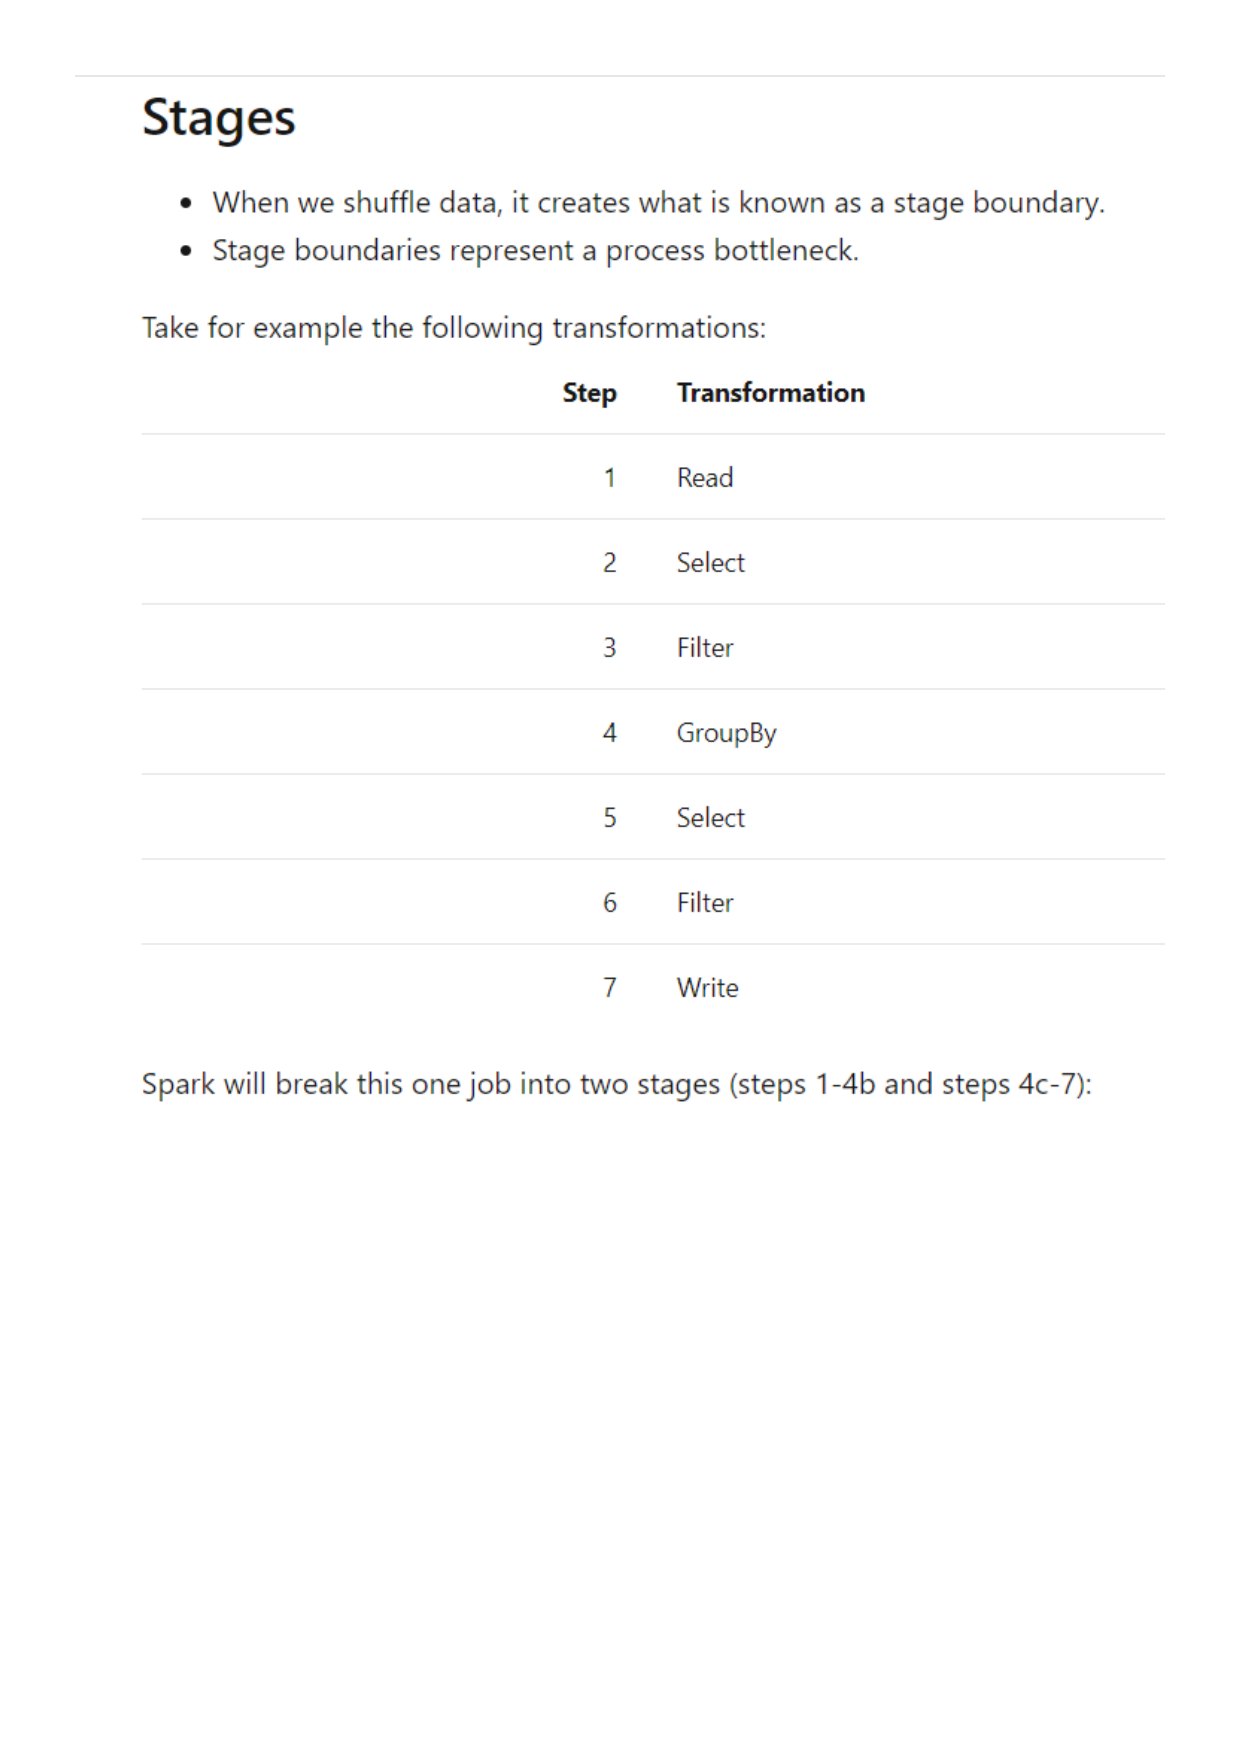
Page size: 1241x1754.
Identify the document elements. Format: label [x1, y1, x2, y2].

picture [75, 75, 1166, 1121]
